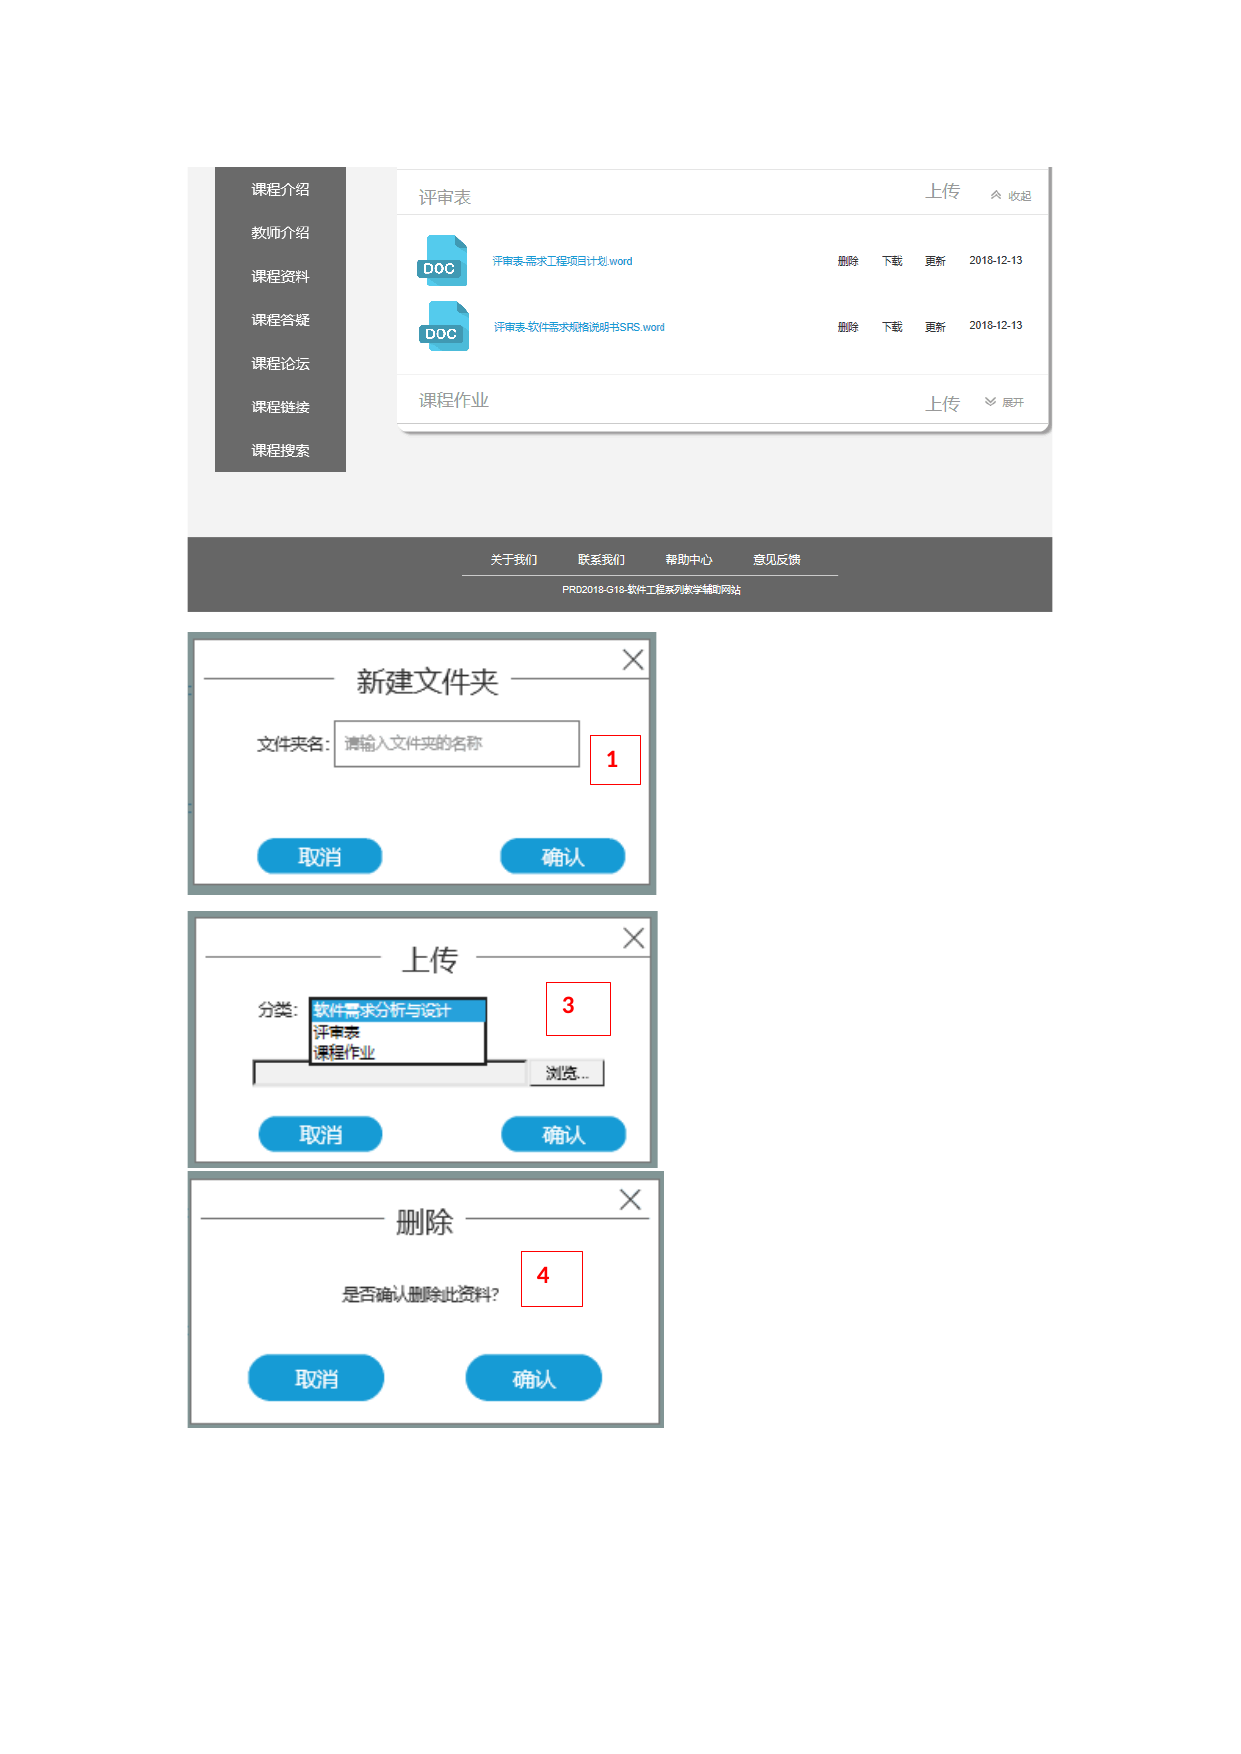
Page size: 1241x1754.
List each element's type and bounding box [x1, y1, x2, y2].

picture [187, 911, 658, 1168]
picture [187, 1171, 664, 1428]
picture [187, 167, 1053, 612]
picture [187, 632, 657, 895]
